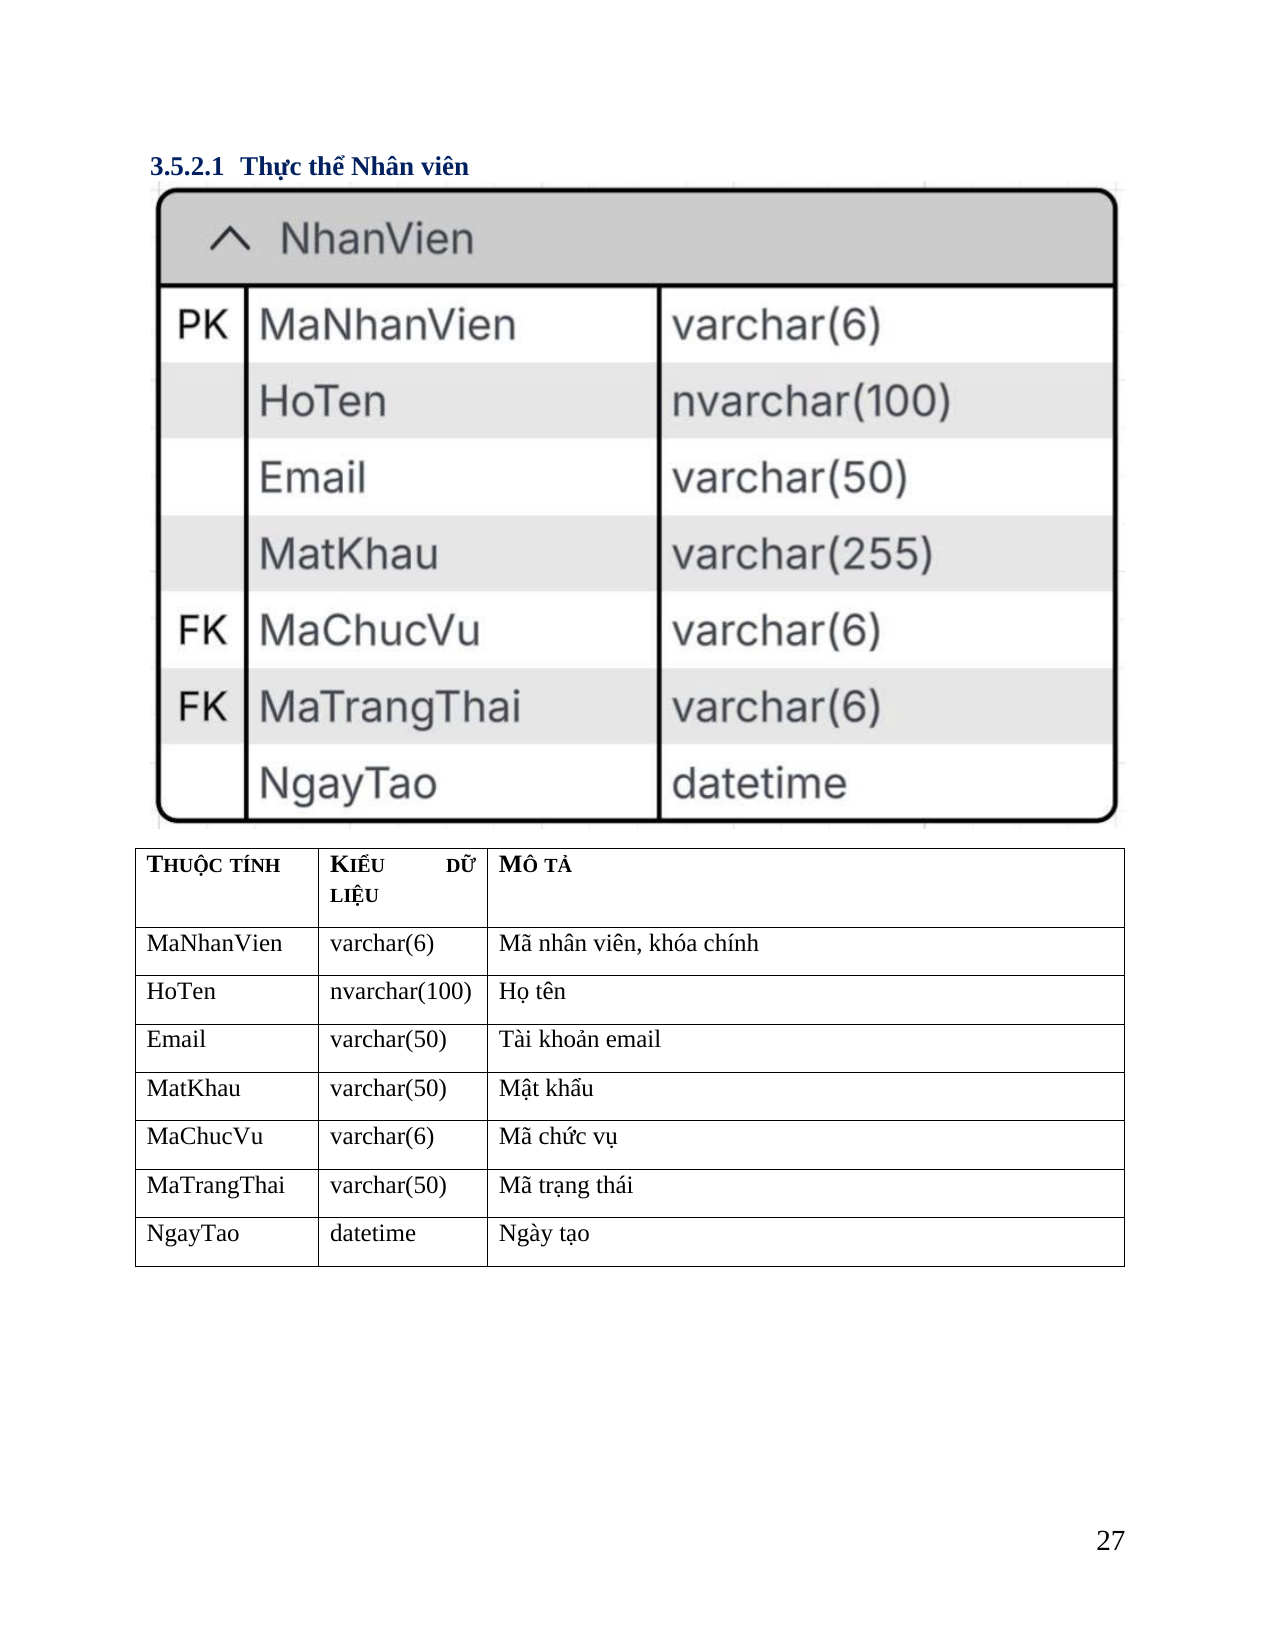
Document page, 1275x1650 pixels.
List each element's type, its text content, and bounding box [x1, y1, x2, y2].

table_cell Ngày tạo [488, 1218, 1124, 1266]
table_cell HoTen [136, 976, 318, 1023]
table_cell Mã chức vụ [488, 1121, 1124, 1169]
table_header Kiểu dữ liệu [319, 849, 487, 927]
table_cell MaTrangThai [136, 1170, 318, 1217]
table_cell MaChucVu [136, 1121, 318, 1169]
table_cell Họ tên [488, 976, 1124, 1023]
table_cell nvarchar(100) [319, 976, 487, 1023]
table_cell Mật khẩu [488, 1073, 1124, 1120]
table_cell Tài khoản email [488, 1025, 1124, 1072]
table_cell Mã nhân viên, khóa chính [488, 928, 1124, 975]
table_cell Mã trạng thái [488, 1170, 1124, 1217]
table_cell varchar(6) [319, 928, 487, 975]
table_cell varchar(50) [319, 1073, 487, 1120]
table_cell varchar(50) [319, 1025, 487, 1072]
picture [150, 181, 1125, 829]
table_cell MaNhanVien [136, 928, 318, 975]
table_cell varchar(6) [319, 1121, 487, 1169]
table_cell NgayTao [136, 1218, 318, 1266]
table_cell MatKhau [136, 1073, 318, 1120]
table_header Thuộc tính [136, 849, 318, 927]
table_cell datetime [319, 1218, 487, 1266]
subtitle Thực thể Nhân viên [150, 150, 1125, 181]
table_header Mô tả [488, 849, 1124, 927]
table_cell varchar(50) [319, 1170, 487, 1217]
table_cell Email [136, 1025, 318, 1072]
